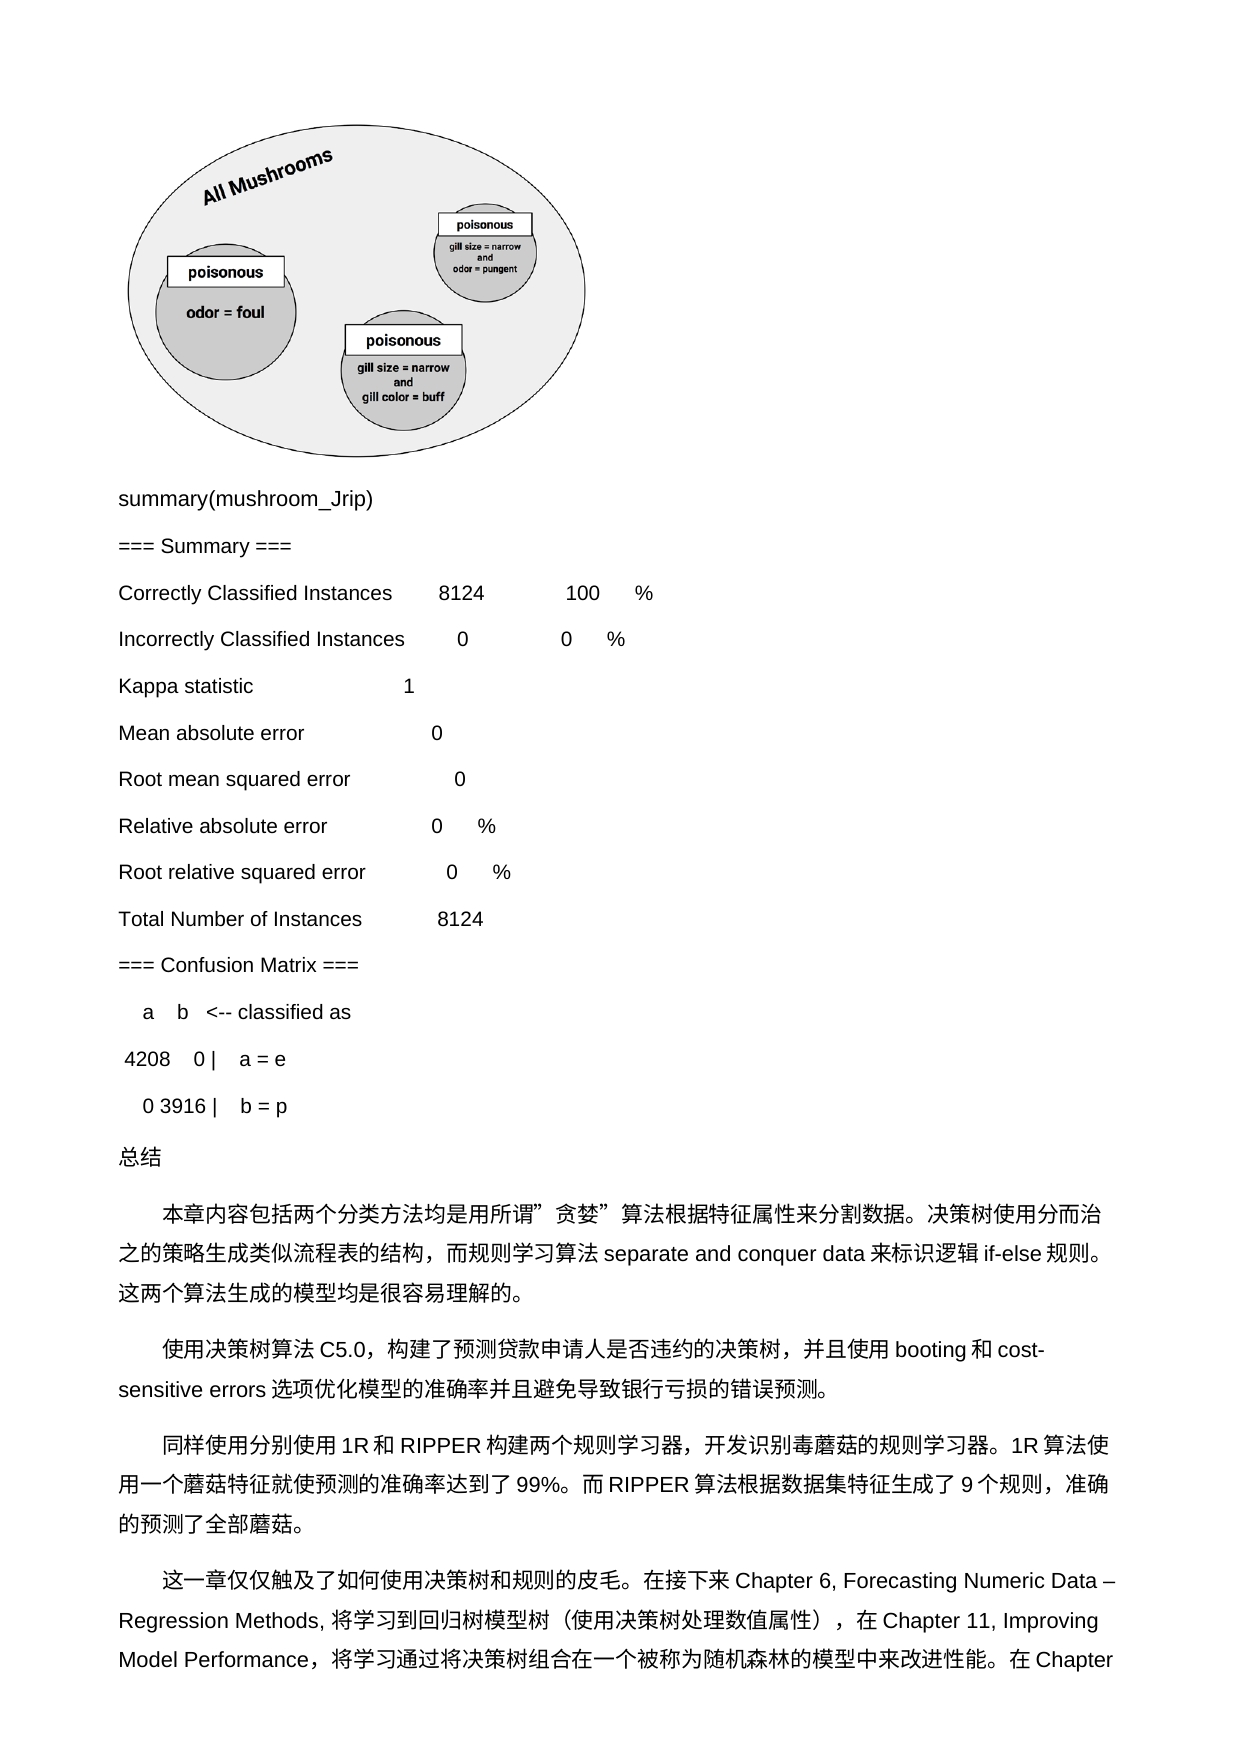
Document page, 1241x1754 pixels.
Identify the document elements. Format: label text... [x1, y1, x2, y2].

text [118, 1563, 1122, 1674]
text 同样使用分别使用1R和RIPPER构建两个规则学习器，开发识别毒蘑菇的规则学习器。1R算法使用一个蘑菇特征就使预测的准确率达到了99%。而RIPPER算法根据数据集特征生成了9个规则，准确的预测了全部蘑菇。 [118, 1428, 1122, 1539]
text summary(mushroom_Jrip) [118, 486, 1122, 511]
text Kappa statistic 1 [118, 674, 1122, 698]
text Incorrectly Classified Instances 0 0 % [118, 627, 1122, 651]
picture [118, 118, 596, 463]
text 使用决策树算法C5.0，构建了预测贷款申请人是否违约的决策树，并且使用booting和cost-sensitive errors选项优化模型的准确率并且避免导致银行亏损的错误预测。 [118, 1332, 1122, 1403]
text 0 3916 | b = p [118, 1093, 1122, 1117]
text === Summary === [118, 534, 1122, 558]
text 4208 0 | a = e [118, 1047, 1122, 1071]
text a b <-- classified as [118, 1000, 1122, 1024]
text Root relative squared error 0 % [118, 860, 1122, 884]
text === Confusion Matrix === [118, 953, 1122, 977]
text Relative absolute error 0 % [118, 813, 1122, 837]
text Mean absolute error 0 [118, 720, 1122, 744]
text Correctly Classified Instances 8124 100 % [118, 581, 1122, 604]
text 总结 [118, 1140, 1122, 1172]
text Total Number of Instances 8124 [118, 907, 1122, 931]
text 本章内容包括两个分类方法均是用所谓”贪婪”算法根据特征属性来分割数据。决策树使用分而治之的策略生成类似流程表的结构，而规则学习算法separate and conquer data来标识逻辑if-else规则。这两个算法生成的模型均是很容易理解的。 [118, 1197, 1122, 1307]
text Root mean squared error 0 [118, 767, 1122, 791]
